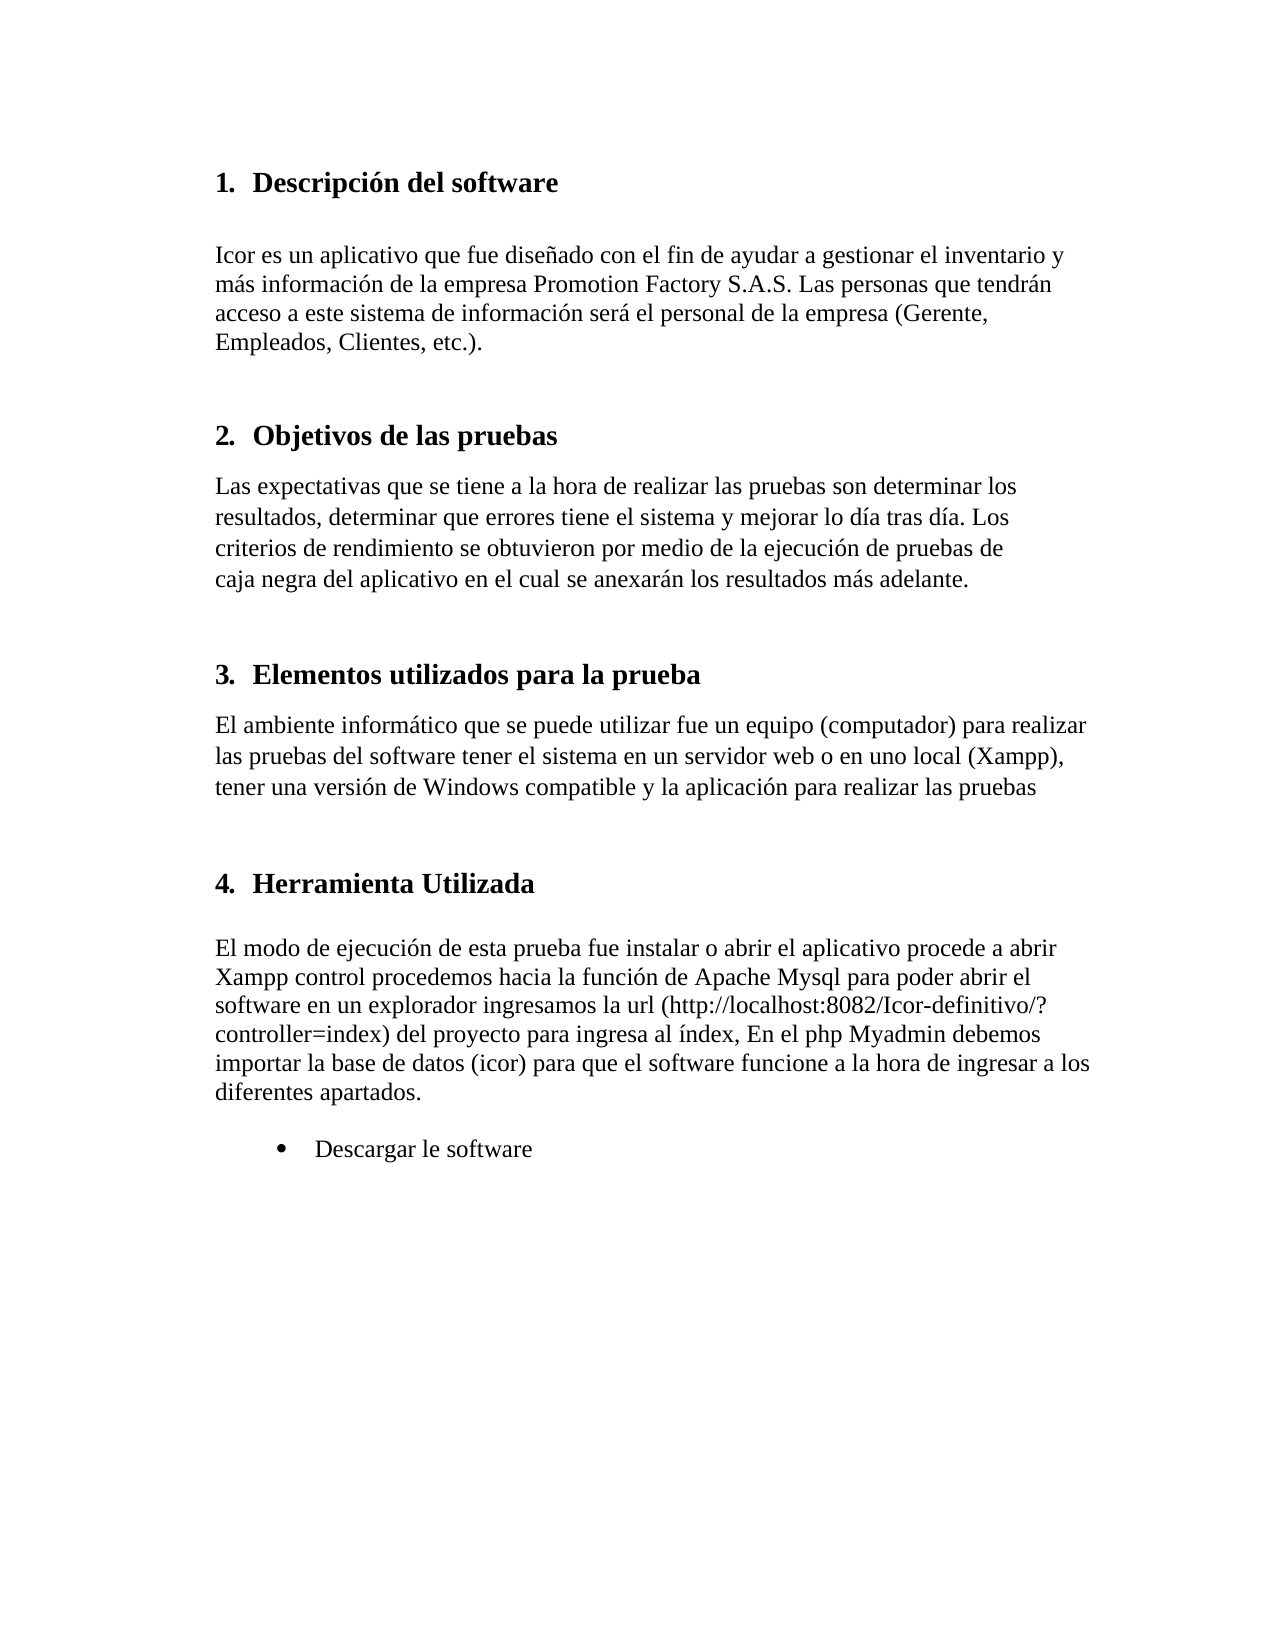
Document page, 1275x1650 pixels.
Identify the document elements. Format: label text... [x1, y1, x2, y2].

text Las expectativas que se tiene a la hora de realizar las pruebas son determinar los resultados, determinar que errores tiene el sistema y mejorar lo día tras día. Los criterios de rendimiento se obtuvieron por medio de la ejecución de pruebas de caja negra del aplicativo en el cual se anexarán los resultados más adelante. [215, 471, 1046, 593]
subtitle Herramienta Utilizada [215, 866, 1108, 899]
list Descargar le software [277, 1134, 1108, 1163]
subtitle Elementos utilizados para la prueba [215, 657, 1108, 691]
text El modo de ejecución de esta prueba fue instalar o abrir el aplicativo procede a abrir Xampp control procedemos hacia la función de Apache Mysql para poder abrir el software en un explorador ingresamos la url (http://localhost:8082/Icor-definitivo/?controller=index) del proyecto para ingresa al índex, En el php Myadmin debemos importar la base de datos (icor) para que el software funcione a la hora de ingresar a los diferentes apartados. [215, 933, 1108, 1106]
text Icor es un aplicativo que fue diseñado con el fin de ayudar a gestionar el inventario y más información de la empresa Promotion Factory S.A.S. Las personas que tendrán acceso a este sistema de información será el personal de la empresa (Gerente, Empleados, Clientes, etc.). [215, 240, 1108, 355]
text El ambiente informático que se puede utilizar fue un equipo (computador) para realizar las pruebas del software tener el sistema en un servidor web o en uno local (Xampp), tener una versión de Windows compatible y la aplicación para realizar las pruebas [215, 710, 1087, 801]
subtitle Descripción del software [215, 165, 1108, 198]
subtitle Objetivos de las pruebas [215, 418, 1108, 451]
